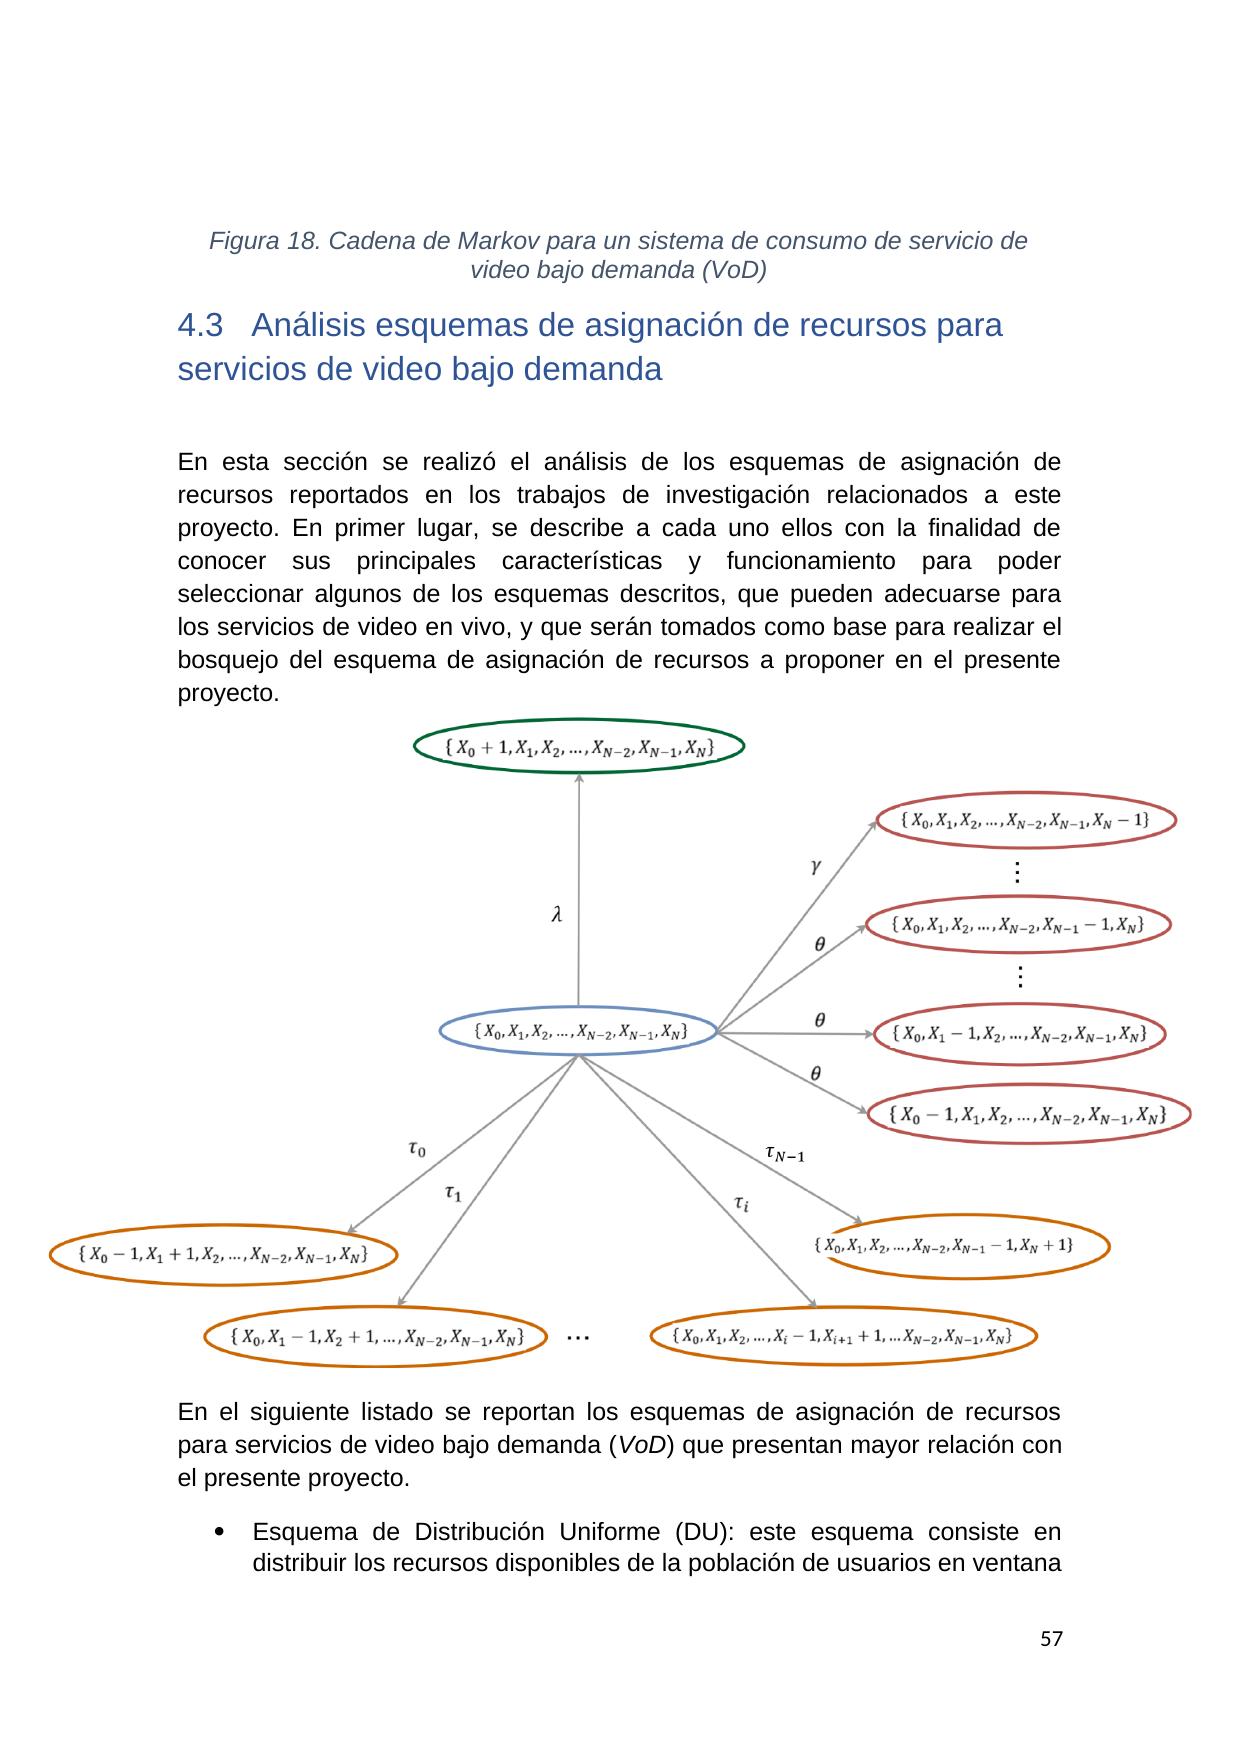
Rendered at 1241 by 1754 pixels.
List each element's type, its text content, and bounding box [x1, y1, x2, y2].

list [215, 1516, 1063, 1576]
subtitle 4.3 Análisis esquemas de asignación de recursos para servicios de video bajo demanda [177, 305, 1063, 387]
picture [48, 717, 1192, 1368]
text En el siguiente listado se reportan los esquemas de asignación de recursos para servicios de video bajo demanda (VoD) que presentan mayor relación con el presente proyecto. [177, 1368, 1063, 1491]
text En esta sección se realizó el análisis de los esquemas de asignación de recursos reportados en los trabajos de investigación relacionados a este proyecto. En primer lugar, se describe a cada uno ellos con la finalidad de conocer sus principales características y funcionamiento para poder seleccionar algunos de los esquemas descritos, que pueden adecuarse para los servicios de video en vivo, y que serán tomados como base para realizar el bosquejo del esquema de asignación de recursos a proponer en el presente proyecto. [177, 447, 1063, 707]
text Figura 18. Cadena de Markov para un sistema de consumo de servicio de video bajo demanda (VoD) [177, 226, 1063, 284]
